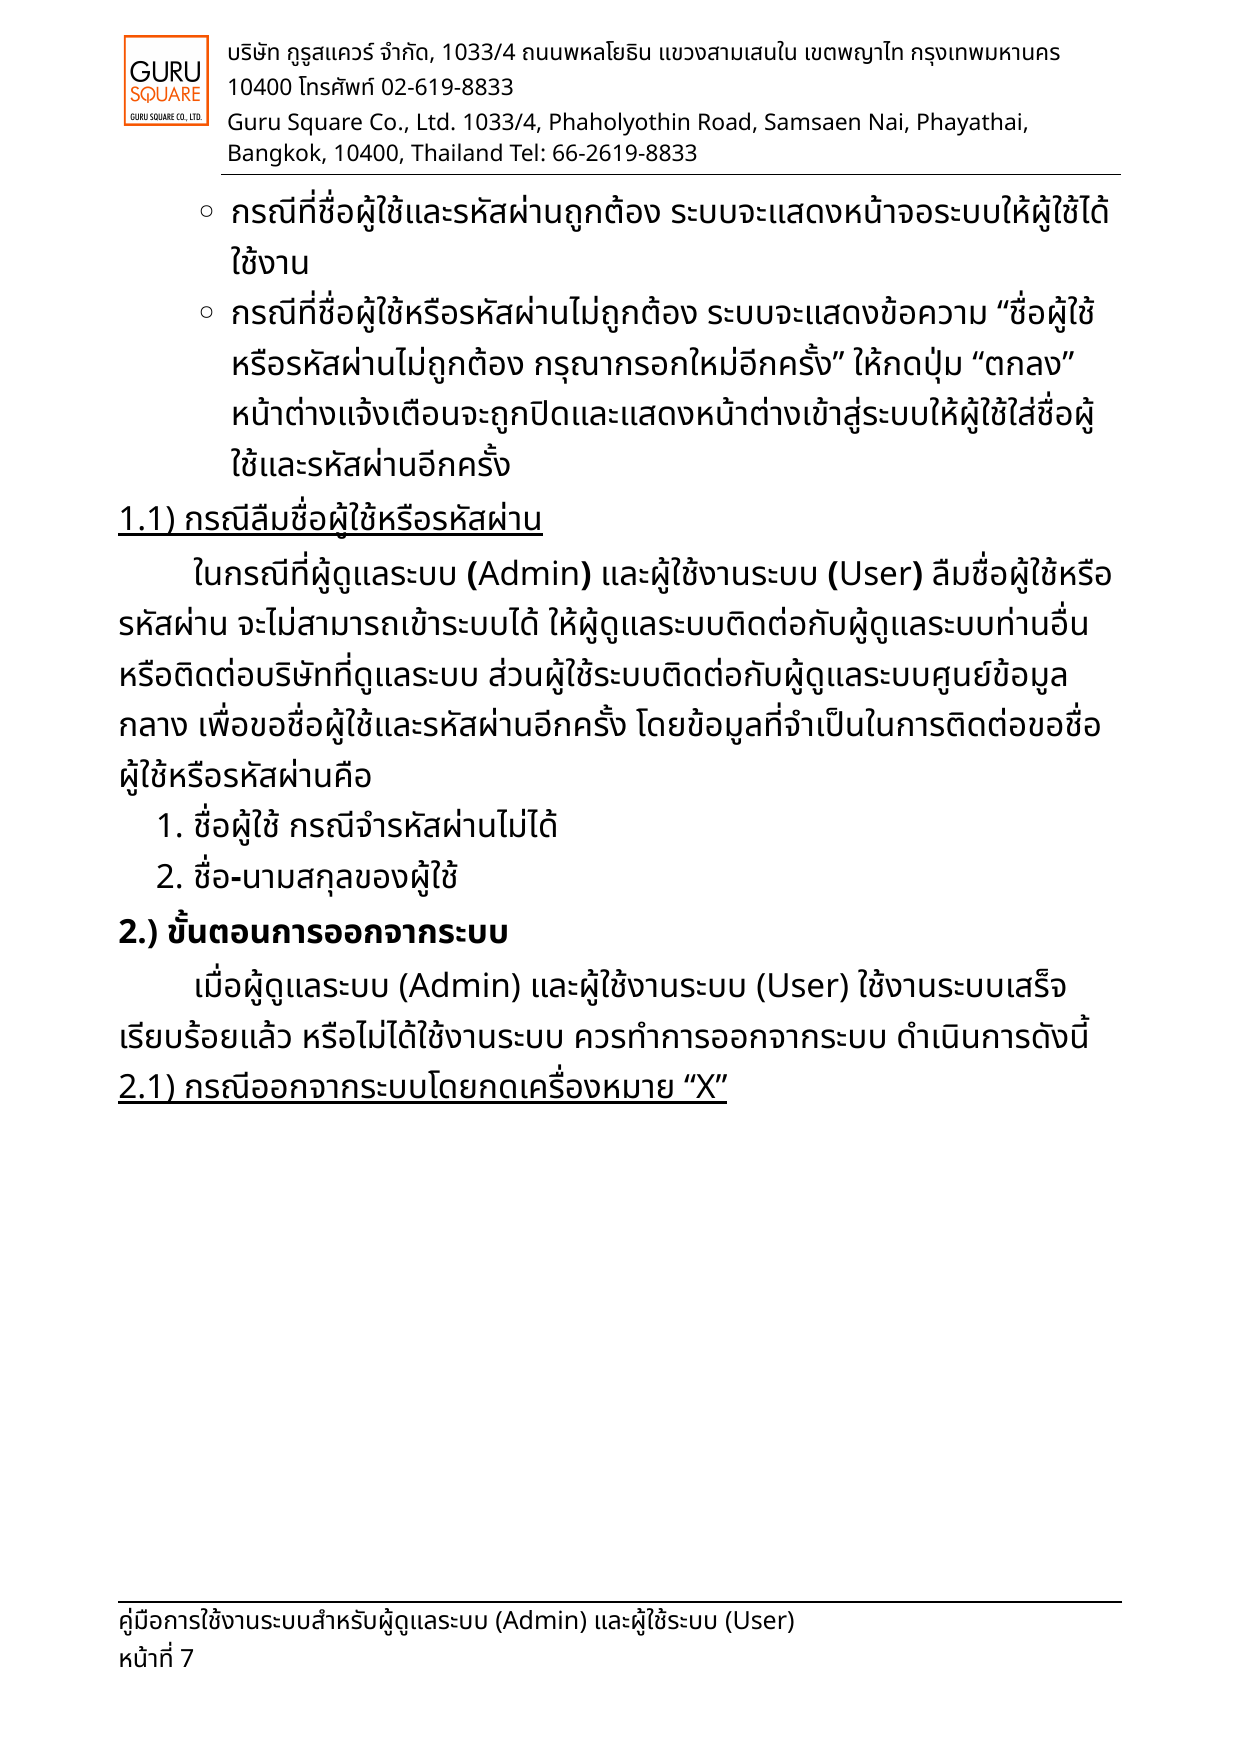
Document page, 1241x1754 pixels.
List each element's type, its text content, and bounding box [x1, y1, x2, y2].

list กรณีที่ชื่อผู้ใช้และรหัสผ่านถูกต้อง ระบบจะแสดงหน้าจอระบบให้ผู้ใช้ได้ใช้งาน [193, 188, 1122, 289]
text 2.1) กรณีออกจากระบบโดยกดเครื่องหมาย “X” [118, 1063, 1122, 1114]
picture [123, 35, 209, 126]
subtitle 2.) ขั้นตอนการออกจากระบบ [118, 907, 1122, 958]
list ชื่อ-นามสกุลของผู้ใช้ [156, 853, 1122, 903]
text ในกรณีที่ผู้ดูแลระบบ (Admin) และผู้ใช้งานระบบ (User) ลืมชื่อผู้ใช้หรือรหัสผ่าน จะไม่สามารถเข้าระบบได้ ให้ผู้ดูแลระบบติดต่อกับผู้ดูแลระบบท่านอื่น หรือติดต่อบริษัทที่ดูแลระบบ ส่วนผู้ใช้ระบบติดต่อกับผู้ดูแลระบบศูนย์ข้อมูลกลาง เพื่อขอชื่อผู้ใช้และรหัสผ่านอีกครั้ง โดยข้อมูลที่จำเป็นในการติดต่อขอชื่อผู้ใช้หรือรหัสผ่านคือ [118, 550, 1122, 802]
list ชื่อผู้ใช้ กรณีจำรหัสผ่านไม่ได้ [156, 802, 1122, 853]
text เมื่อผู้ดูแลระบบ (Admin) และผู้ใช้งานระบบ (User) ใช้งานระบบเสร็จเรียบร้อยแล้ว หรือไม่ได้ใช้งานระบบ ควรทำการออกจากระบบ ดำเนินการดังนี้ [118, 962, 1122, 1063]
subtitle 1.1) กรณีลืมชื่อผู้ใช้หรือรหัสผ่าน [118, 495, 1122, 546]
list กรณีที่ชื่อผู้ใช้หรือรหัสผ่านไม่ถูกต้อง ระบบจะแสดงข้อความ “ชื่อผู้ใช้หรือรหัสผ่านไม่ถูกต้อง กรุณากรอกใหม่อีกครั้ง” ให้กดปุ่ม “ตกลง” หน้าต่างแจ้งเตือนจะถูกปิดและแสดงหน้าต่างเข้าสู่ระบบให้ผู้ใช้ใส่ชื่อผู้ใช้และรหัสผ่านอีกครั้ง [193, 289, 1122, 491]
